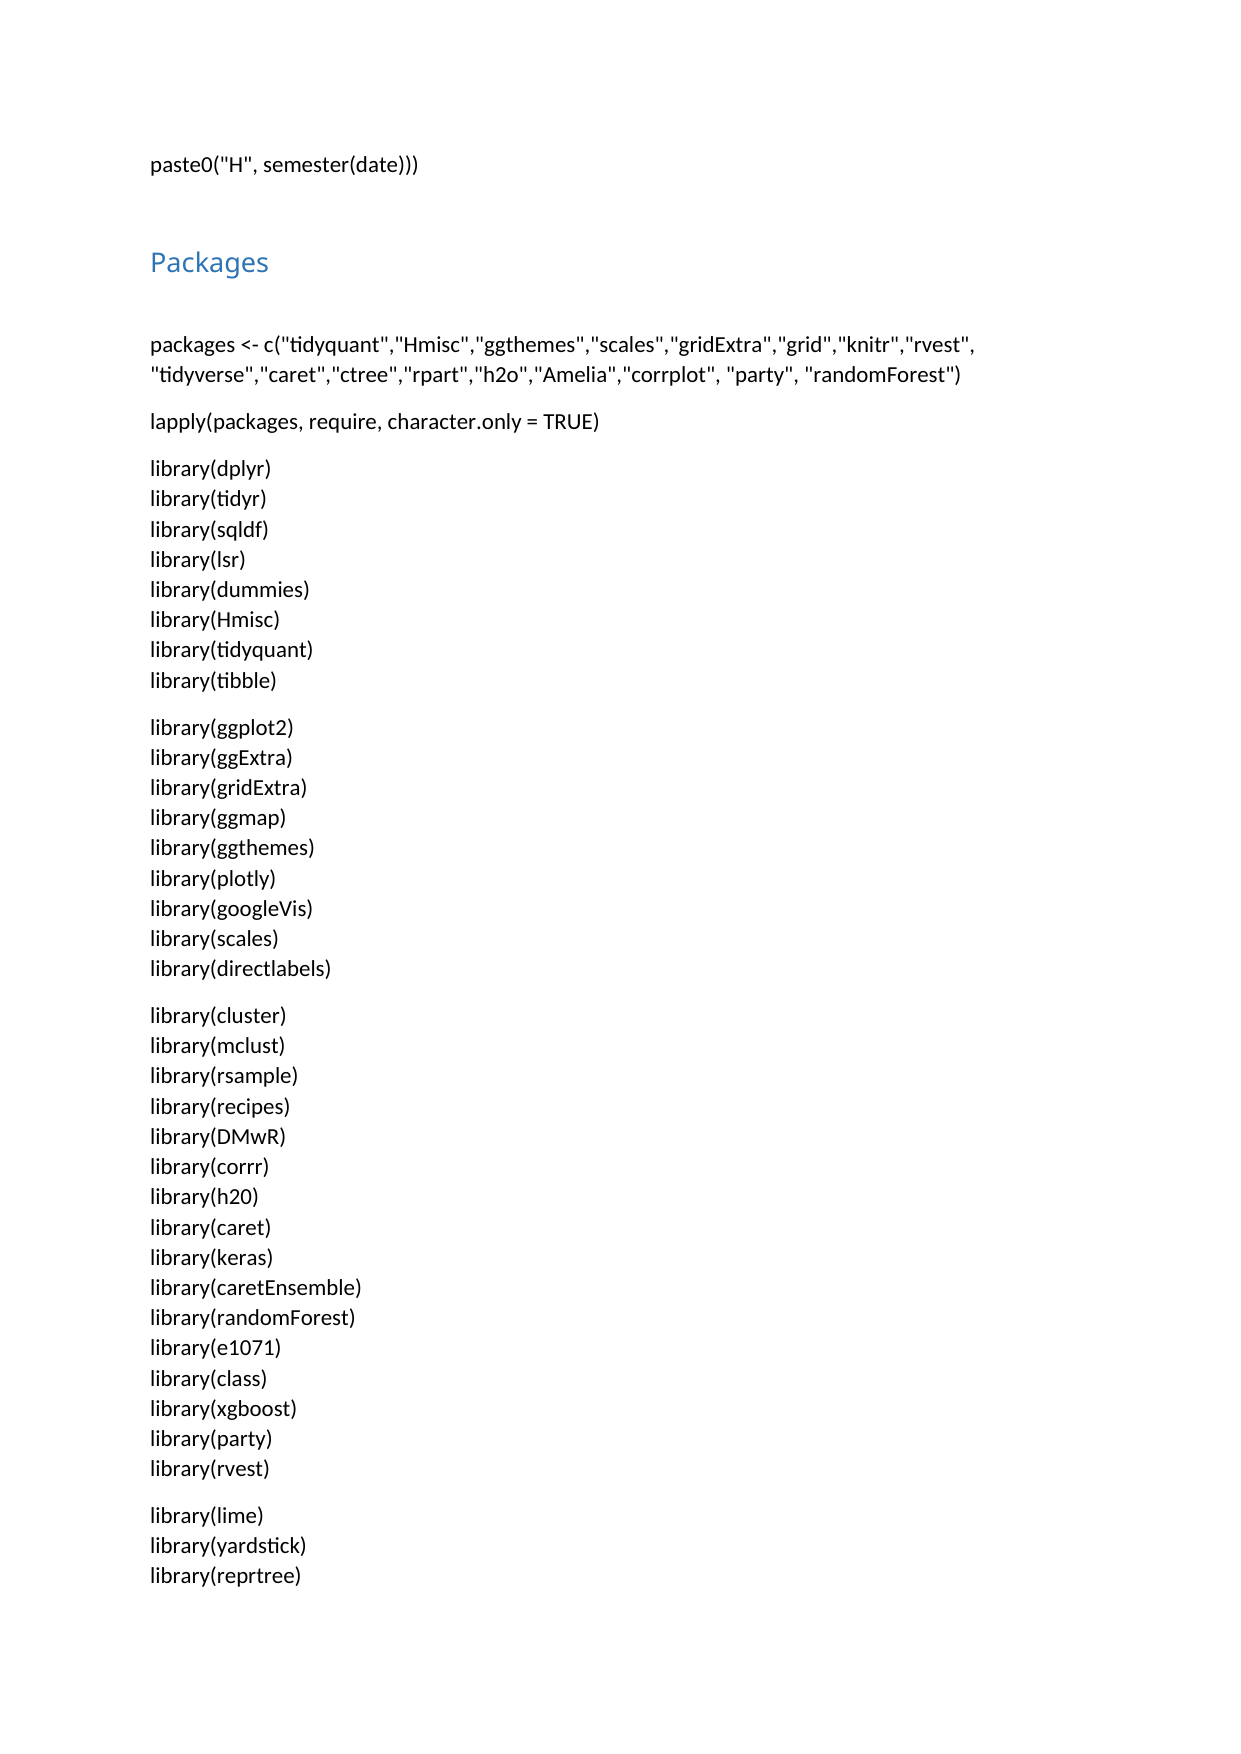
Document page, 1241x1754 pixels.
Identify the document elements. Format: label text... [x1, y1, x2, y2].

subtitle Packages [150, 244, 1090, 281]
text lapply(packages, require, character.only = TRUE) [150, 407, 1090, 436]
text paste0("H", semester(date))) [150, 150, 1090, 178]
text library(ggplot2) library(ggExtra) library(gridExtra) library(ggmap) library(ggthemes) library(plotly) library(googleVis) library(scales) library(directlabels) [150, 713, 1090, 982]
text packages <- c("tidyquant","Hmisc","ggthemes","scales","gridExtra","grid","knitr","rvest", "tidyverse","caret","ctree","rpart","h2o","Amelia","corrplot", "party", "randomForest") [150, 330, 1090, 389]
text library(dplyr) library(tidyr) library(sqldf) library(lsr) library(dummies) library(Hmisc) library(tidyquant) library(tibble) [150, 454, 1090, 694]
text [150, 1501, 1090, 1590]
text library(cluster) library(mclust) library(rsample) library(recipes) library(DMwR) library(corrr) library(h20) library(caret) library(keras) library(caretEnsemble) library(randomForest) library(e1071) library(class) library(xgboost) library(party) library(rvest) [150, 1001, 1090, 1482]
